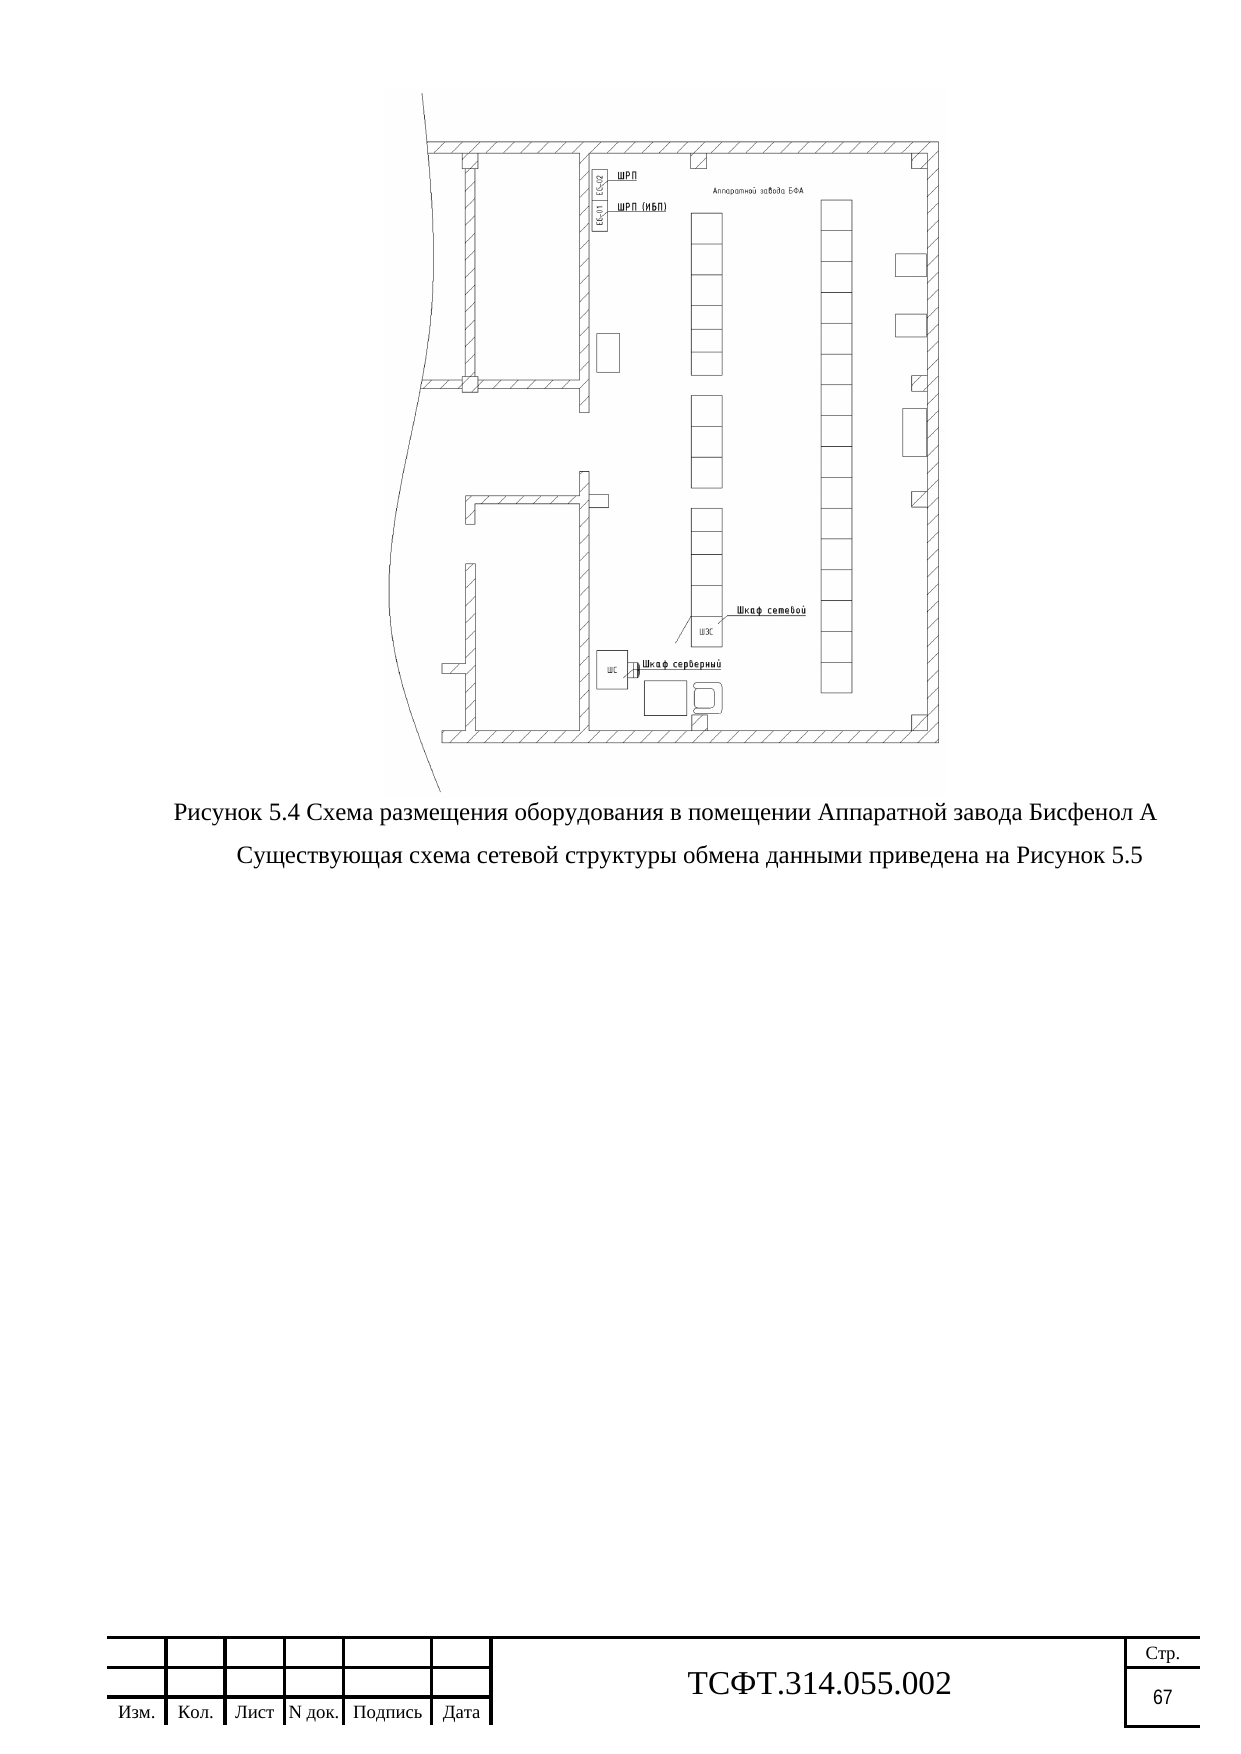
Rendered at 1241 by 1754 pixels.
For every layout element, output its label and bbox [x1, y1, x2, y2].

picture [382, 88, 947, 798]
